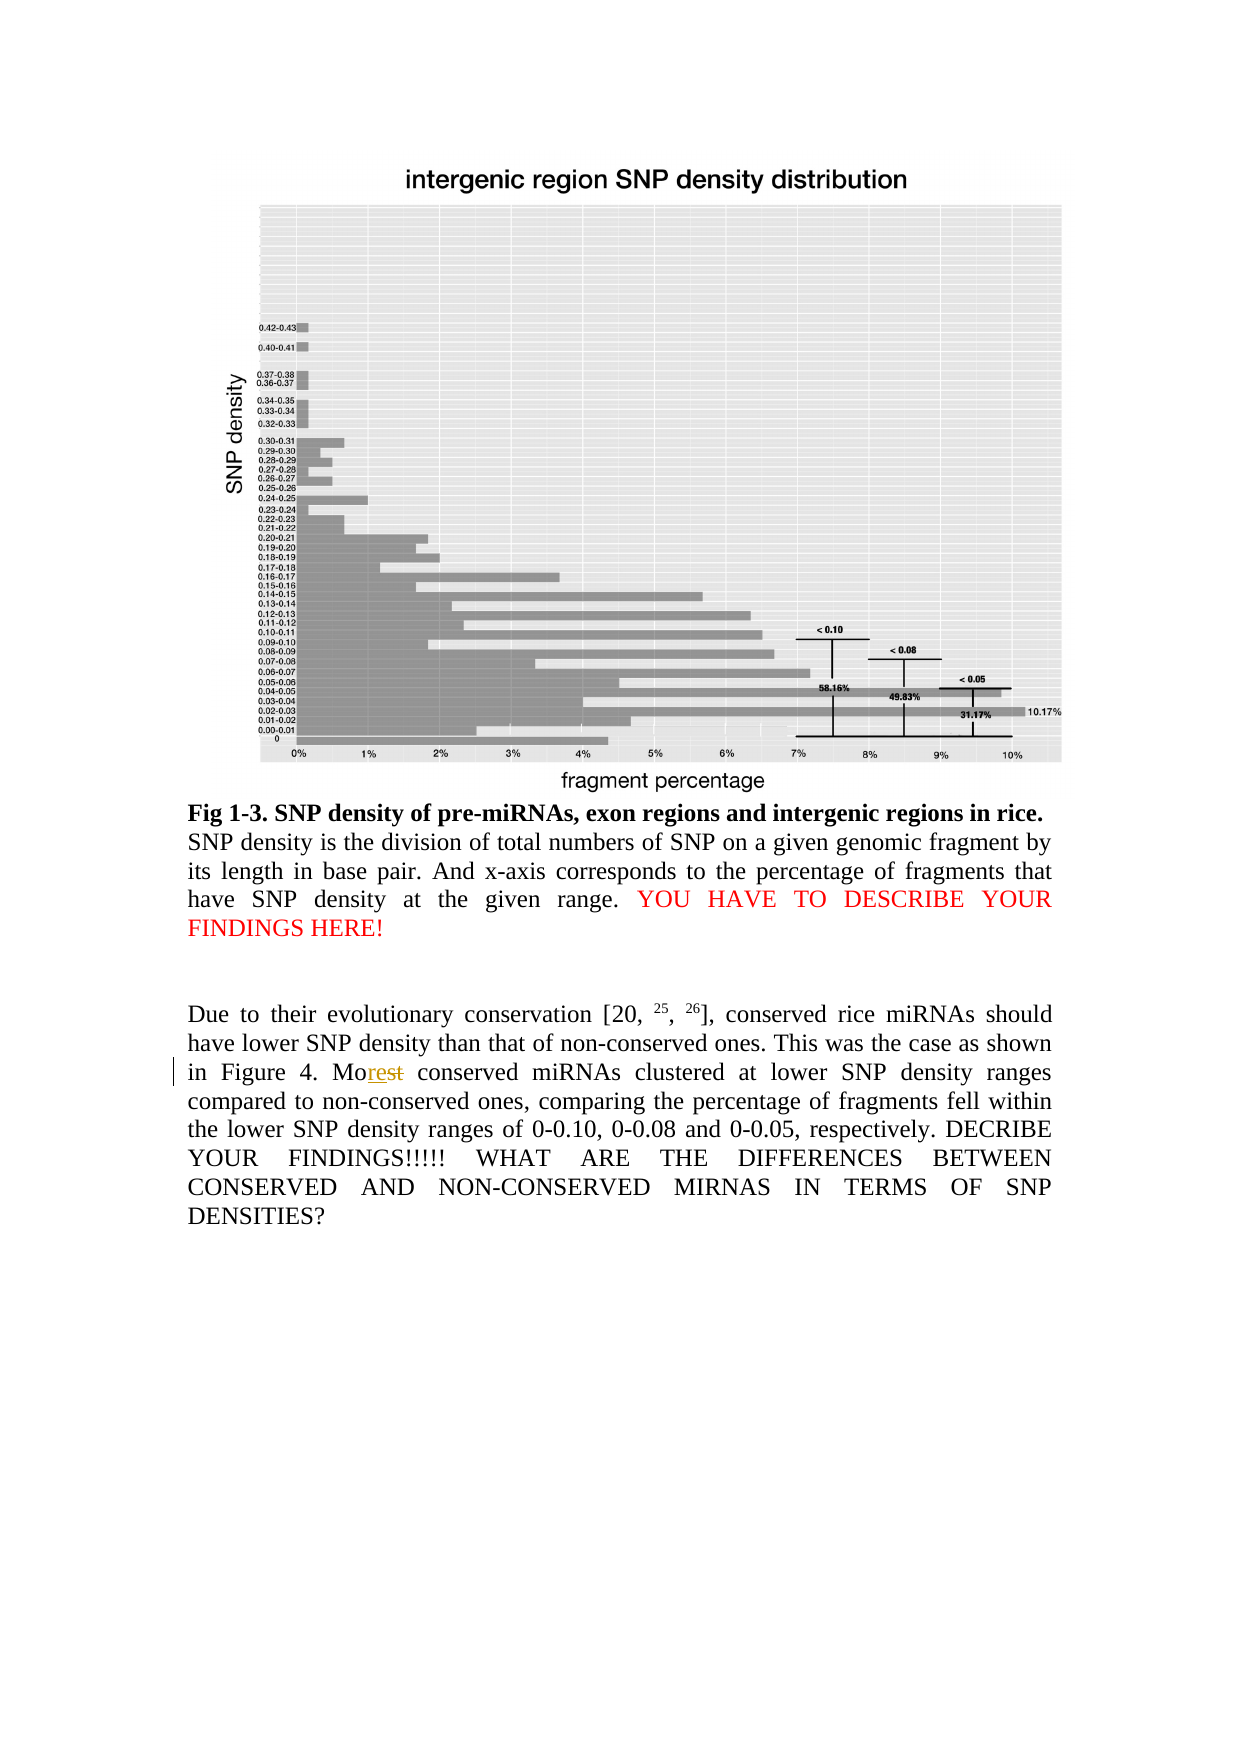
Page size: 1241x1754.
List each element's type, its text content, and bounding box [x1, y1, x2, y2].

text Fig 1-3. SNP density of pre-miRNAs, exon regions and intergenic regions in rice. [187, 798, 1053, 827]
picture [211, 150, 1076, 799]
text Due to their evolutionary conservation [20, , ], conserved rice miRNAs should have lower SNP density than that of non-conserved ones. This was the case as shown in Figure 4. Mo conserved miRNAs clustered at lower SNP density ranges compared to non-conserved ones, comparing the percentage of fragments fell within the lower SNP density ranges of 0-0.10, 0-0.08 and 0-0.05, respectively. DECRIBE YOUR FINDINGS!!!!! WHAT ARE THE DIFFERENCES BETWEEN CONSERVED AND NON-CONSERVED MIRNAS IN TERMS OF SNP DENSITIES? [187, 999, 1053, 1229]
text SNP density is the division of total numbers of SNP on a given genomic fragment by its length in base pair. And x-axis corresponds to the percentage of fragments that have SNP density at the given range. YOU HAVE TO DESCRIBE YOUR FINDINGS HERE! [187, 827, 1053, 942]
